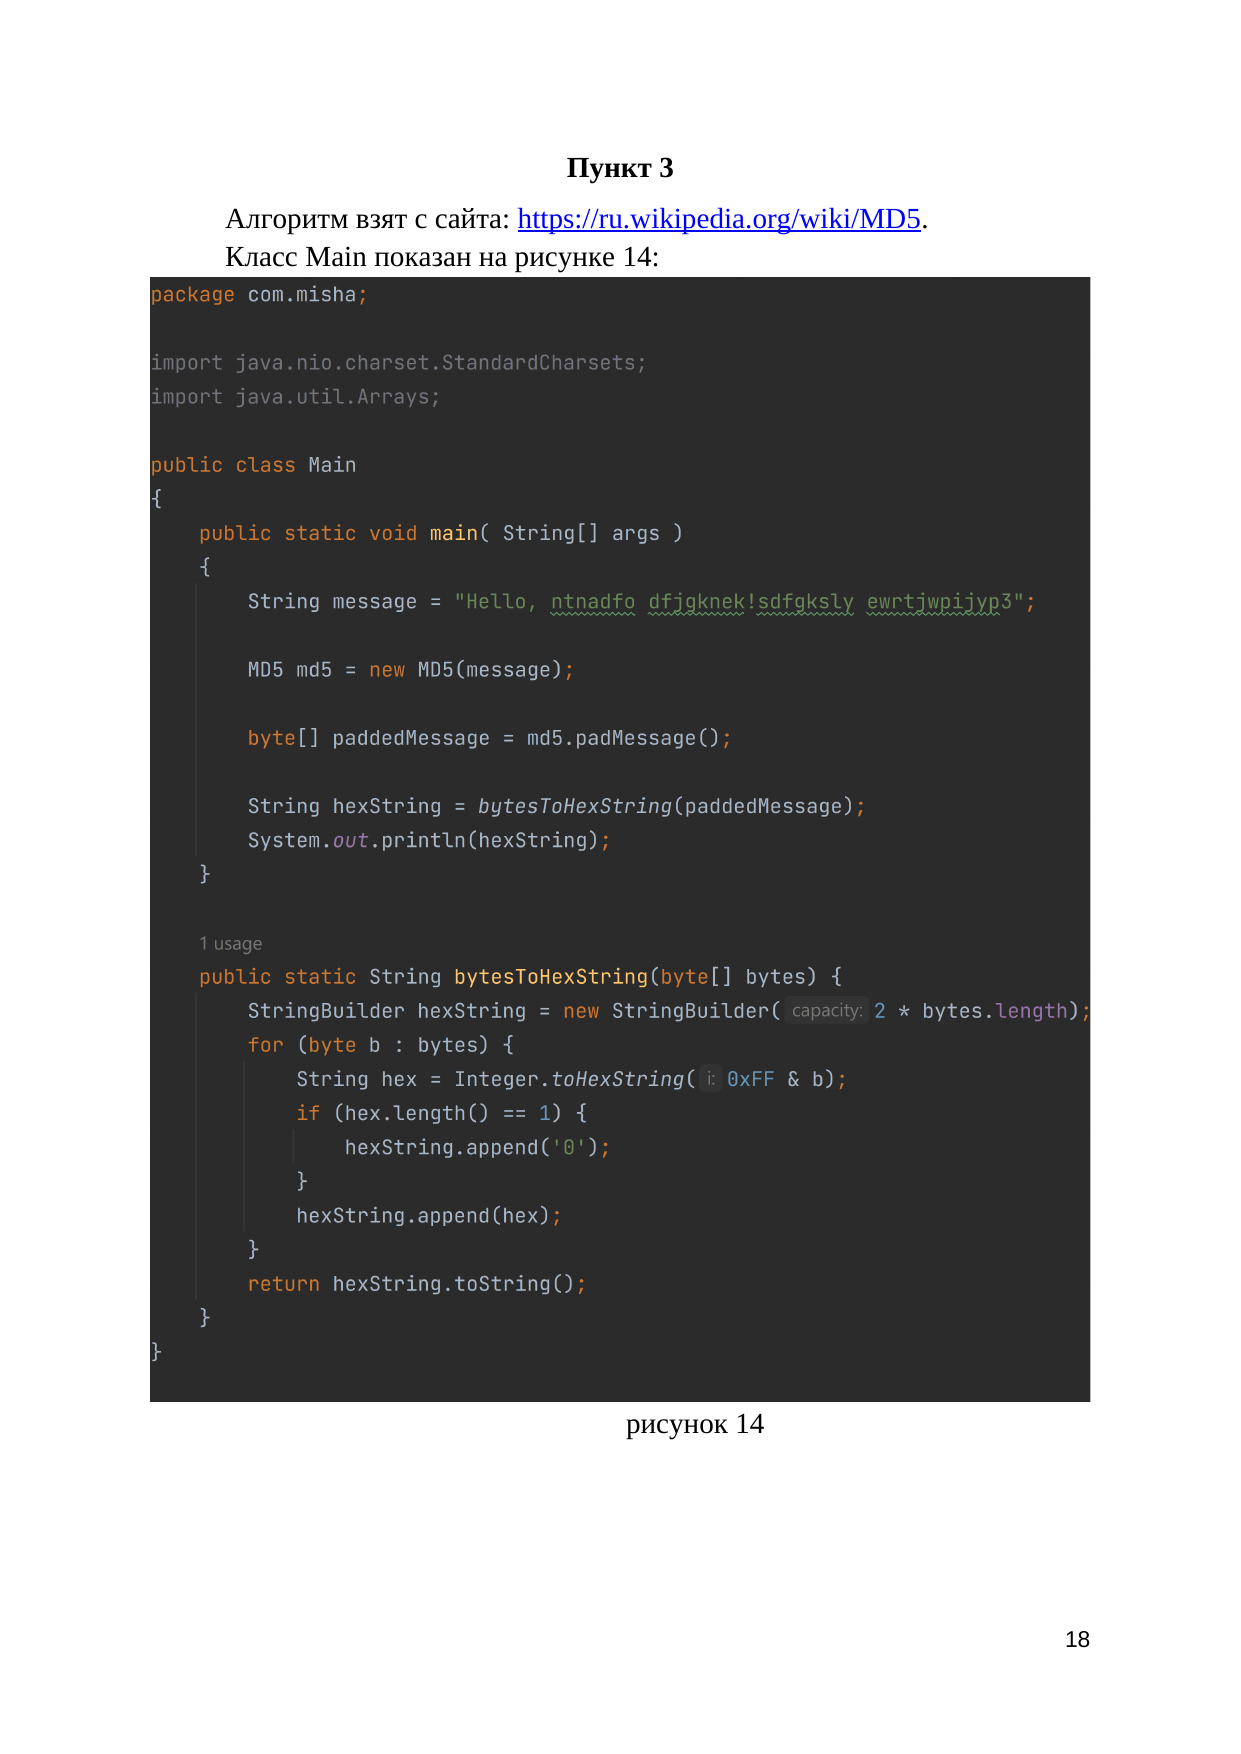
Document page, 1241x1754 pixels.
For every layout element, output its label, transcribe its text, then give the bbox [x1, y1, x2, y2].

subtitle Пункт 3 [150, 150, 1090, 183]
picture [150, 277, 1091, 1402]
text рисунок 14 [225, 1406, 1090, 1439]
text Алгоритм взят с сайта: https://ru.wikipedia.org/wiki/MD5. [150, 201, 1090, 234]
text Класс Main показан на рисунке 14: [150, 239, 1090, 277]
